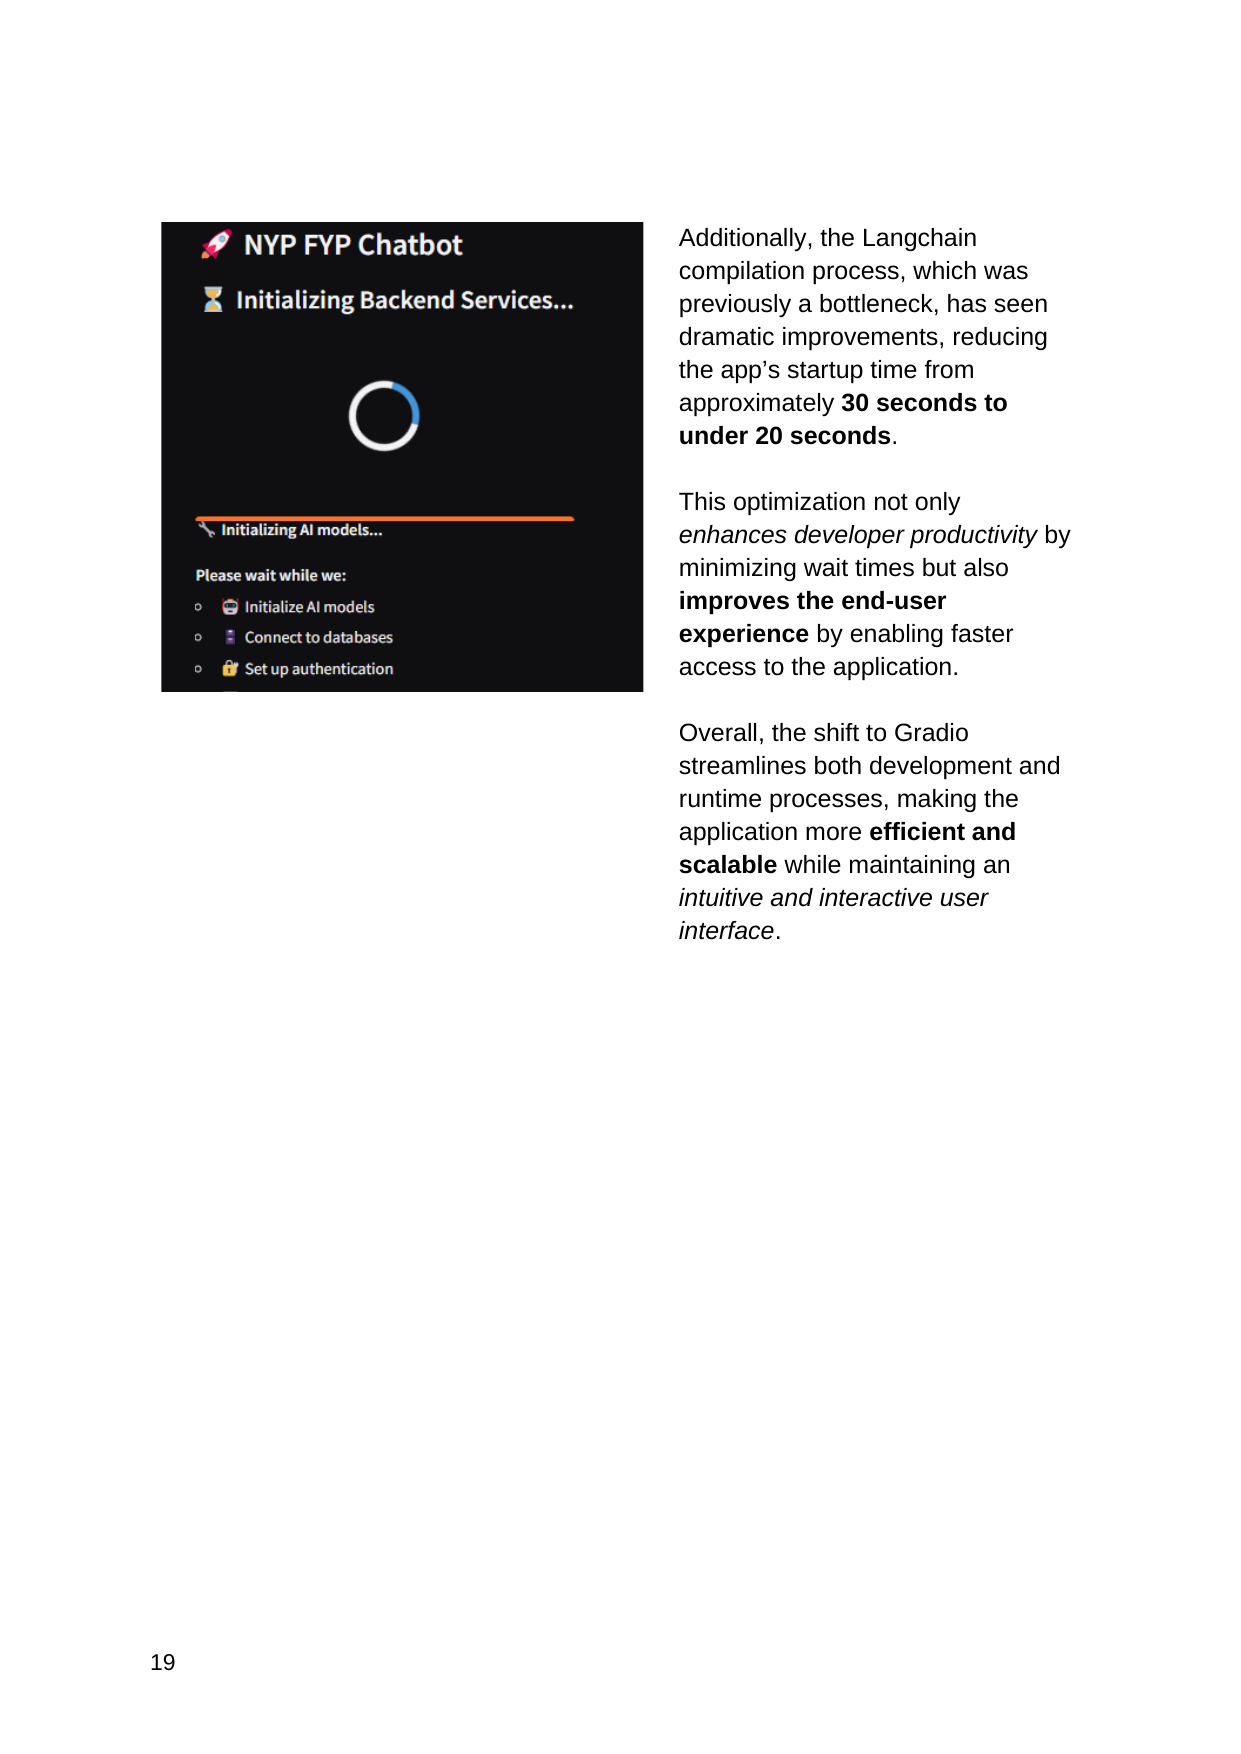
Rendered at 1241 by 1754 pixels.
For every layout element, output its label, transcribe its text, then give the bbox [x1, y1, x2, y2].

table_header Additionally, the Langchain compilation process, which was previously a bottleneck, has seen dramatic improvements, reducing the app’s startup time from approximately 30 seconds to under 20 seconds. This optimization not only enhances developer productivity by minimizing wait times but also improves the end-user experience by enabling faster access to the application. Overall, the shift to Gradio streamlines both development and runtime processes, making the application more efficient and scalable while maintaining an intuitive and interactive user interface. [669, 213, 1088, 959]
picture [161, 222, 644, 692]
table_header [152, 213, 667, 959]
